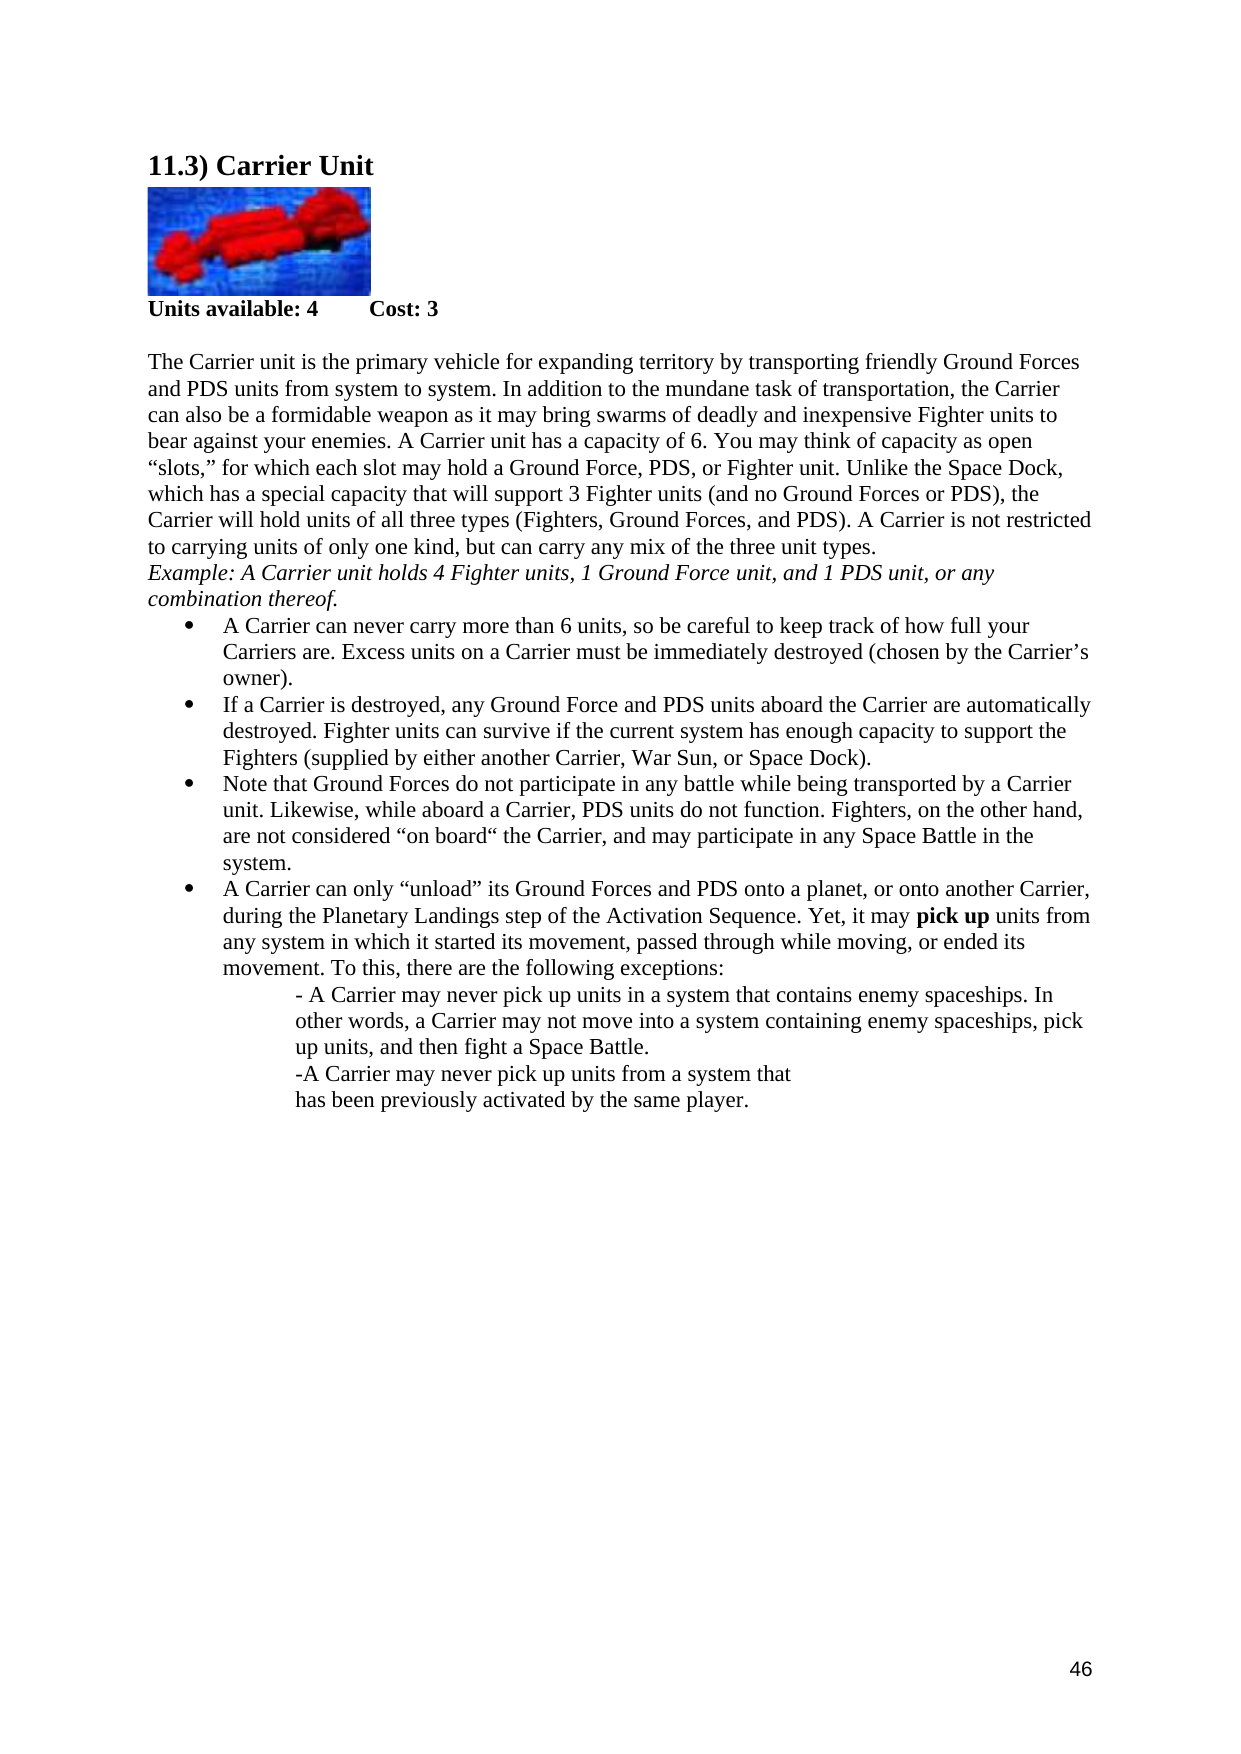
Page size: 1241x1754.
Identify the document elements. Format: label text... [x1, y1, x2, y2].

list A Carrier can only “unload” its Ground Forces and PDS onto a planet, or onto another Carrier, during the Planetary Landings step of the Activation Sequence. Yet, it may pick up units from any system in which it started its movement, passed through while moving, or ended its movement. To this, there are the following exceptions: [185, 875, 1093, 981]
list If a Carrier is destroyed, any Ground Force and PDS units aboard the Carrier are automatically destroyed. Fighter units can survive if the current system has enough capacity to support the Fighters (supplied by either another Carrier, War Sun, or Space Dock). [185, 691, 1093, 770]
subtitle 11.3) Carrier Unit [148, 148, 1093, 181]
picture [147, 187, 371, 296]
text Example: A Carrier unit holds 4 Fighter units, 1 Ground Force unit, and 1 PDS unit, or any combination thereof. [148, 559, 1093, 612]
text Units available: 4 Cost: 3 [148, 296, 1093, 322]
text has been previously activated by the same player. [148, 1086, 1093, 1112]
list Note that Ground Forces do not participate in any battle while being transported by a Carrier unit. Likewise, while aboard a Carrier, PDS units do not function. Fighters, on the other hand, are not considered “on board“ the Carrier, and may participate in any Space Battle in the system. [185, 770, 1093, 875]
text -A Carrier may never pick up units from a system that [148, 1060, 1093, 1086]
list A Carrier can never carry more than 6 units, so be careful to keep track of how full your Carriers are. Excess units on a Carrier must be immediately destroyed (chosen by the Carrier’s owner). [185, 612, 1093, 691]
text - A Carrier may never pick up units in a system that contains enemy spaceships. In other words, a Carrier may not move into a system containing enemy spaceships, pick up units, and then fight a Space Battle. [148, 981, 1093, 1060]
text The Carrier unit is the primary vehicle for expanding territory by transporting friendly Ground Forces and PDS units from system to system. In addition to the mundane task of transportation, the Carrier can also be a formidable weapon as it may bring swarms of deadly and inexpensive Fighter units to bear against your enemies. A Carrier unit has a capacity of 6. You may think of capacity as open “slots,” for which each slot may hold a Ground Force, PDS, or Fighter unit. Unlike the Space Dock, which has a special capacity that will support 3 Fighter units (and no Ground Forces or PDS), the Carrier will hold units of all three types (Fighters, Ground Forces, and PDS). A Carrier is not restricted to carrying units of only one kind, but can carry any mix of the three unit types. [148, 348, 1093, 559]
